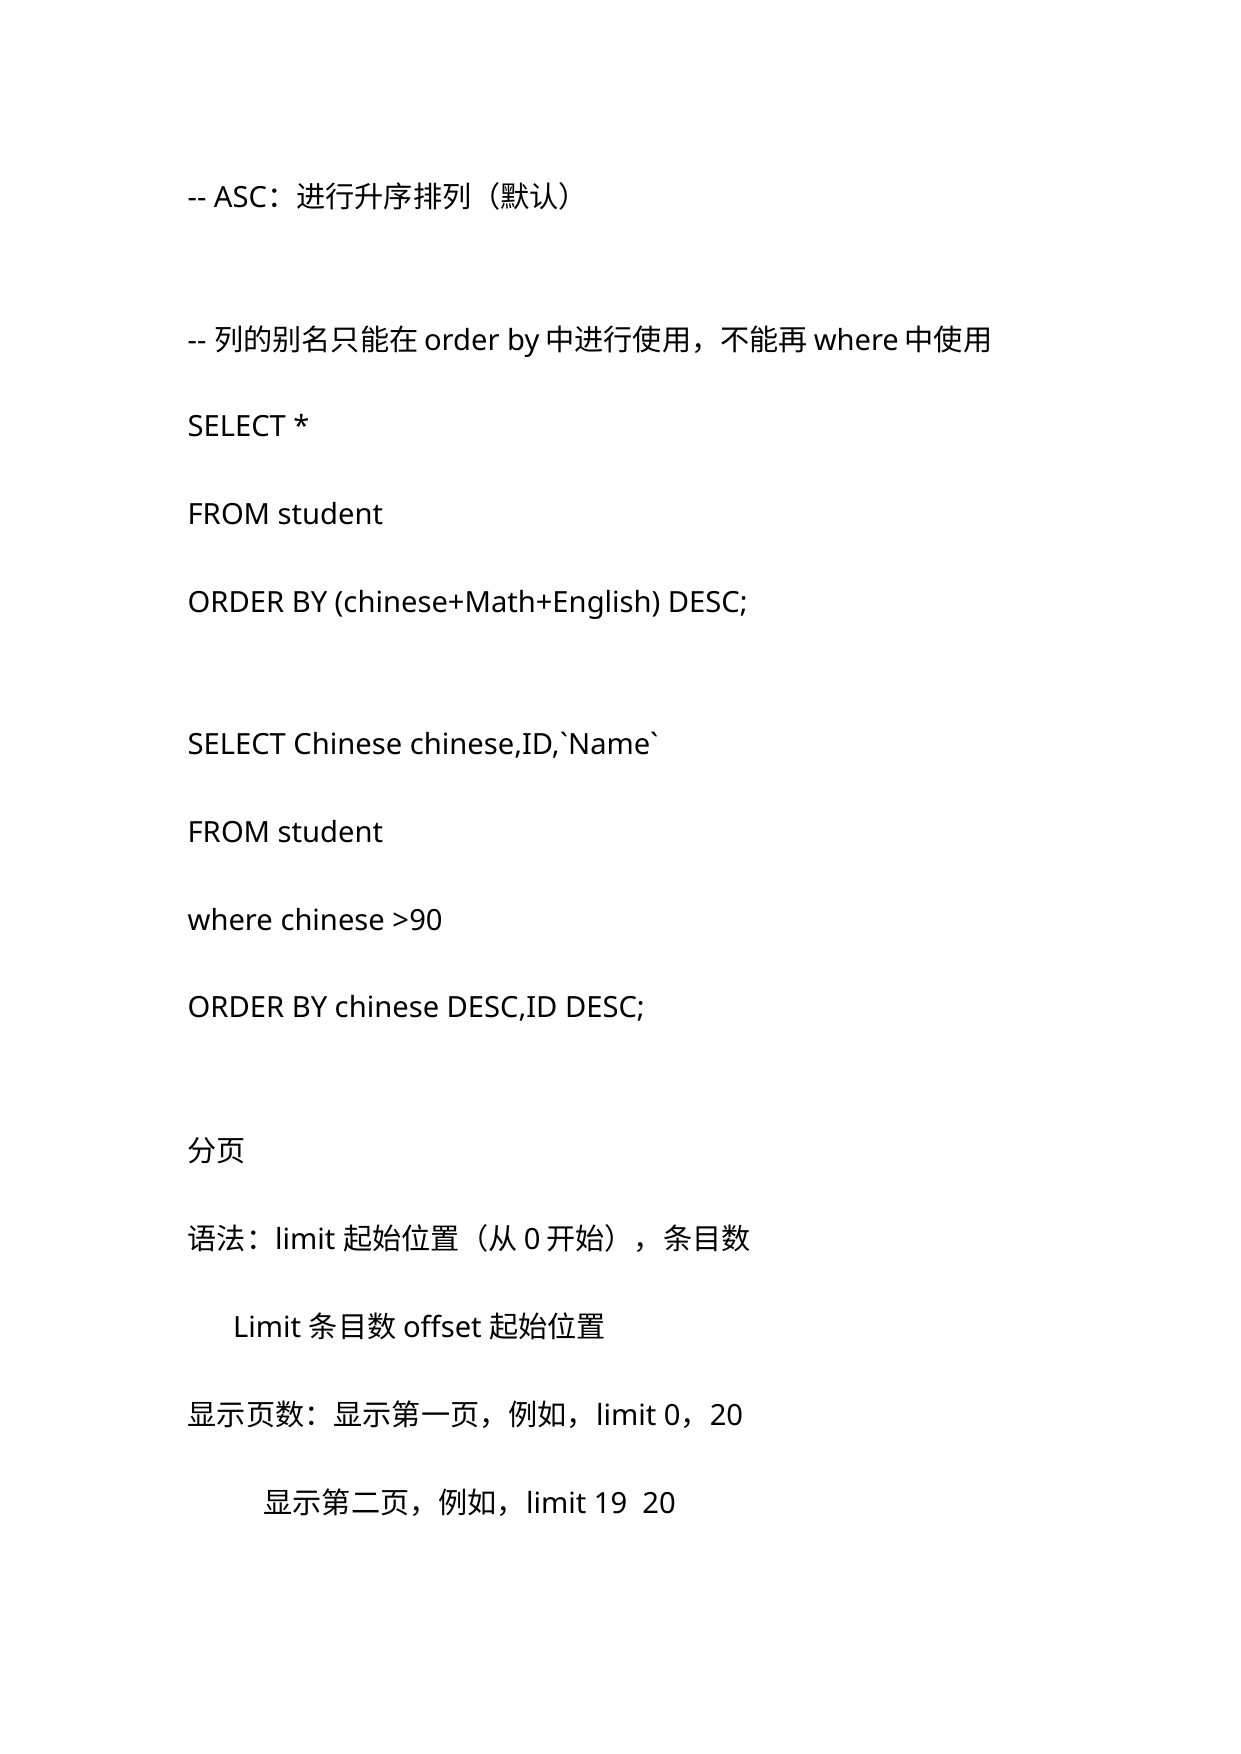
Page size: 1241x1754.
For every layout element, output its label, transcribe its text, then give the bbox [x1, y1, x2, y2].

text 显示第二页，例如，limit 19 20 [187, 1468, 1053, 1533]
text Limit 条目数 offset 起始位置 [187, 1292, 1053, 1357]
text -- 列的别名只能在order by中进行使用，不能再where中使用 [187, 305, 1053, 370]
text SELECT Chinese chinese,ID,`Name` [187, 711, 1053, 776]
text SELECT * [187, 393, 1053, 458]
text where chinese >90 [187, 886, 1053, 951]
text -- ASC：进行升序排列（默认） [187, 162, 1053, 227]
text 显示页数：显示第一页，例如，limit 0，20 [187, 1381, 1053, 1446]
text 分页 [187, 1117, 1053, 1182]
text FROM student [187, 799, 1053, 864]
text ORDER BY chinese DESC,ID DESC; [187, 974, 1053, 1039]
text FROM student [187, 481, 1053, 546]
text 语法：limit 起始位置（从0开始），条目数 [187, 1204, 1053, 1269]
text ORDER BY (chinese+Math+English) DESC; [187, 568, 1053, 633]
